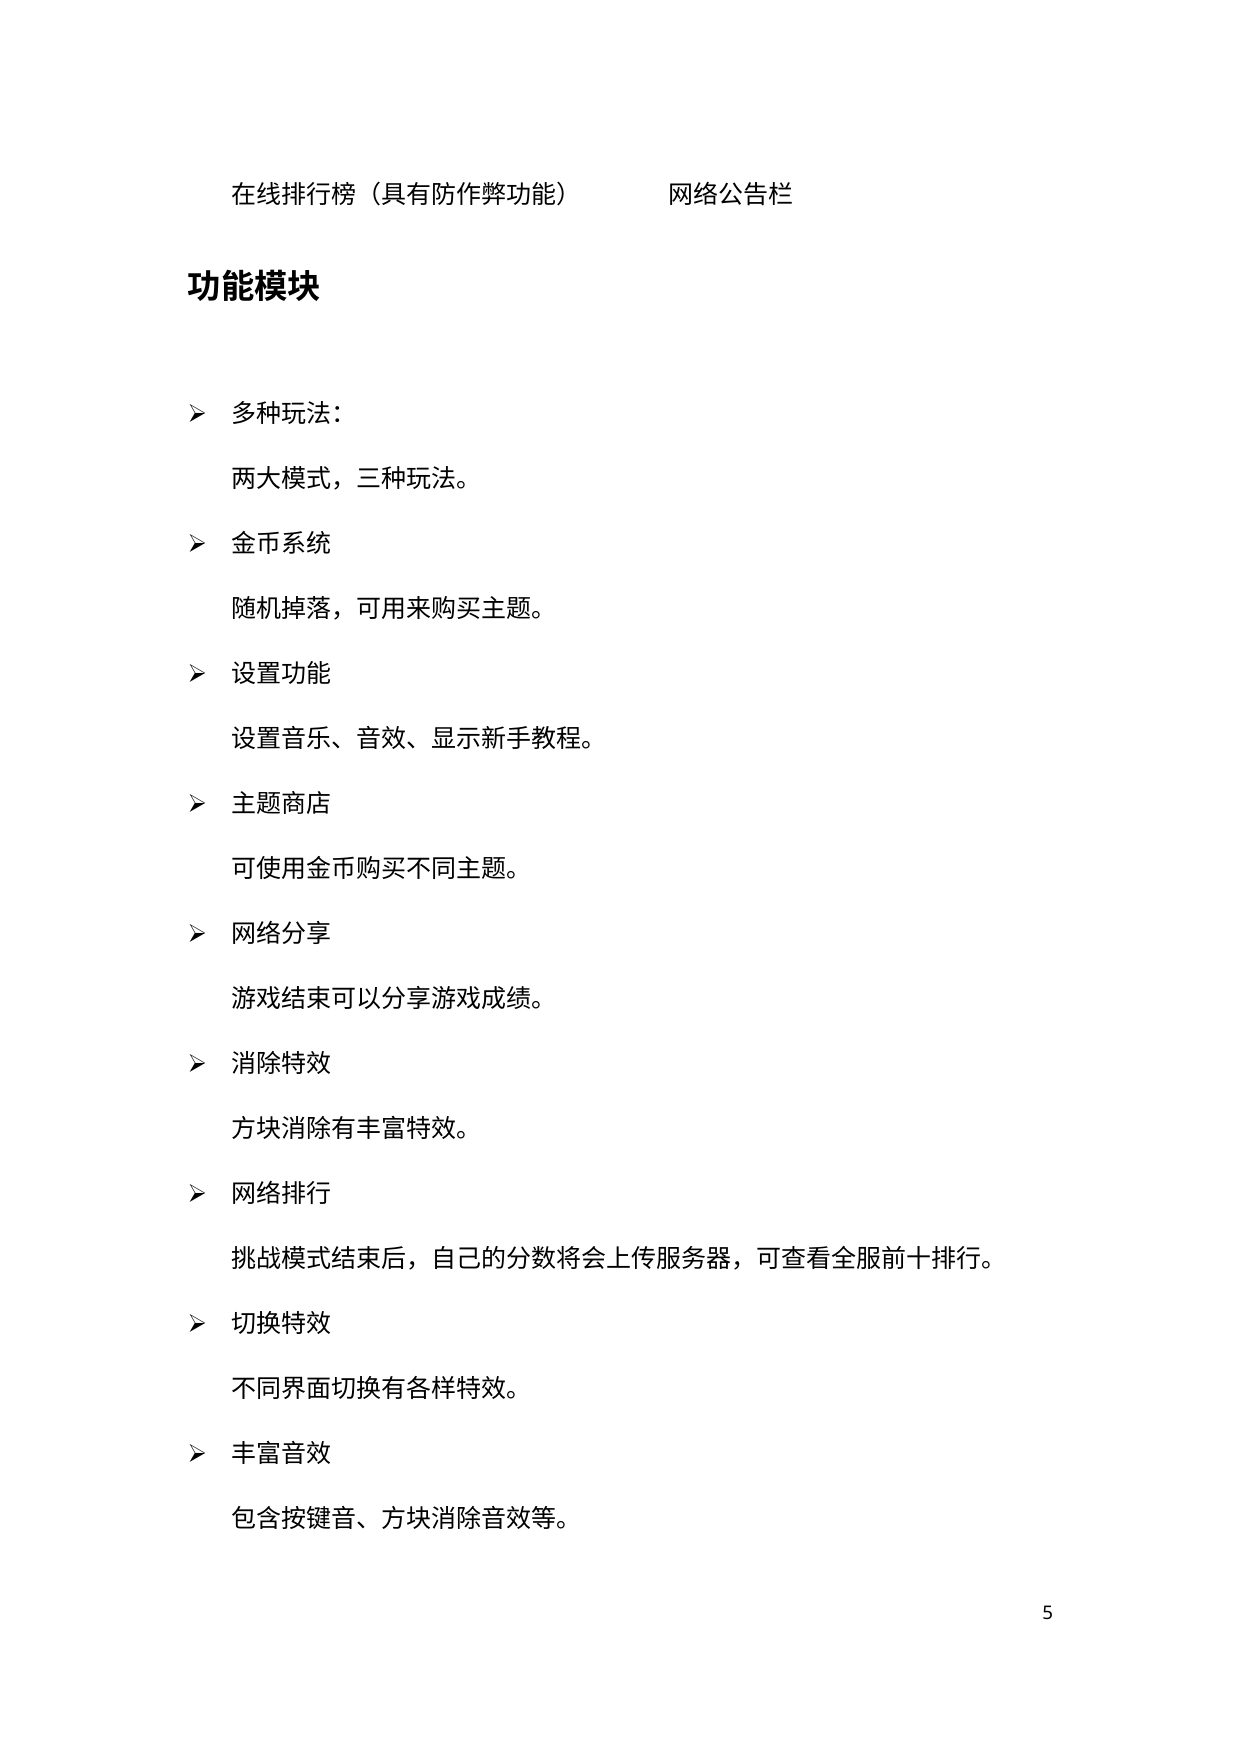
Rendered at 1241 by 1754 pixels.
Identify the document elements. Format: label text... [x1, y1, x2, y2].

list 不同界面切换有各样特效。 [231, 1354, 1053, 1419]
list 可使用金币购买不同主题。 [231, 834, 1053, 899]
list 设置功能 [187, 639, 1053, 704]
list 游戏结束可以分享游戏成绩。 [231, 964, 1053, 1029]
list 挑战模式结束后，自己的分数将会上传服务器，可查看全服前十排行。 [231, 1224, 1053, 1289]
list 主题商店 [187, 769, 1053, 834]
list 网络分享 [187, 899, 1053, 964]
text 在线排行榜（具有防作弊功能） 网络公告栏 [187, 160, 1053, 225]
list 两大模式，三种玩法。 [231, 444, 1053, 509]
list 随机掉落，可用来购买主题。 [231, 574, 1053, 639]
list 方块消除有丰富特效。 [231, 1094, 1053, 1159]
list 网络排行 [187, 1159, 1053, 1224]
list 切换特效 [187, 1289, 1053, 1354]
list 消除特效 [187, 1029, 1053, 1094]
subtitle 功能模块 [187, 252, 1053, 317]
list 丰富音效 [187, 1419, 1053, 1484]
list 金币系统 [187, 509, 1053, 574]
list 设置音乐、音效、显示新手教程。 [231, 704, 1053, 769]
list 包含按键音、方块消除音效等。 [231, 1484, 1053, 1549]
list 多种玩法： [187, 379, 1053, 444]
